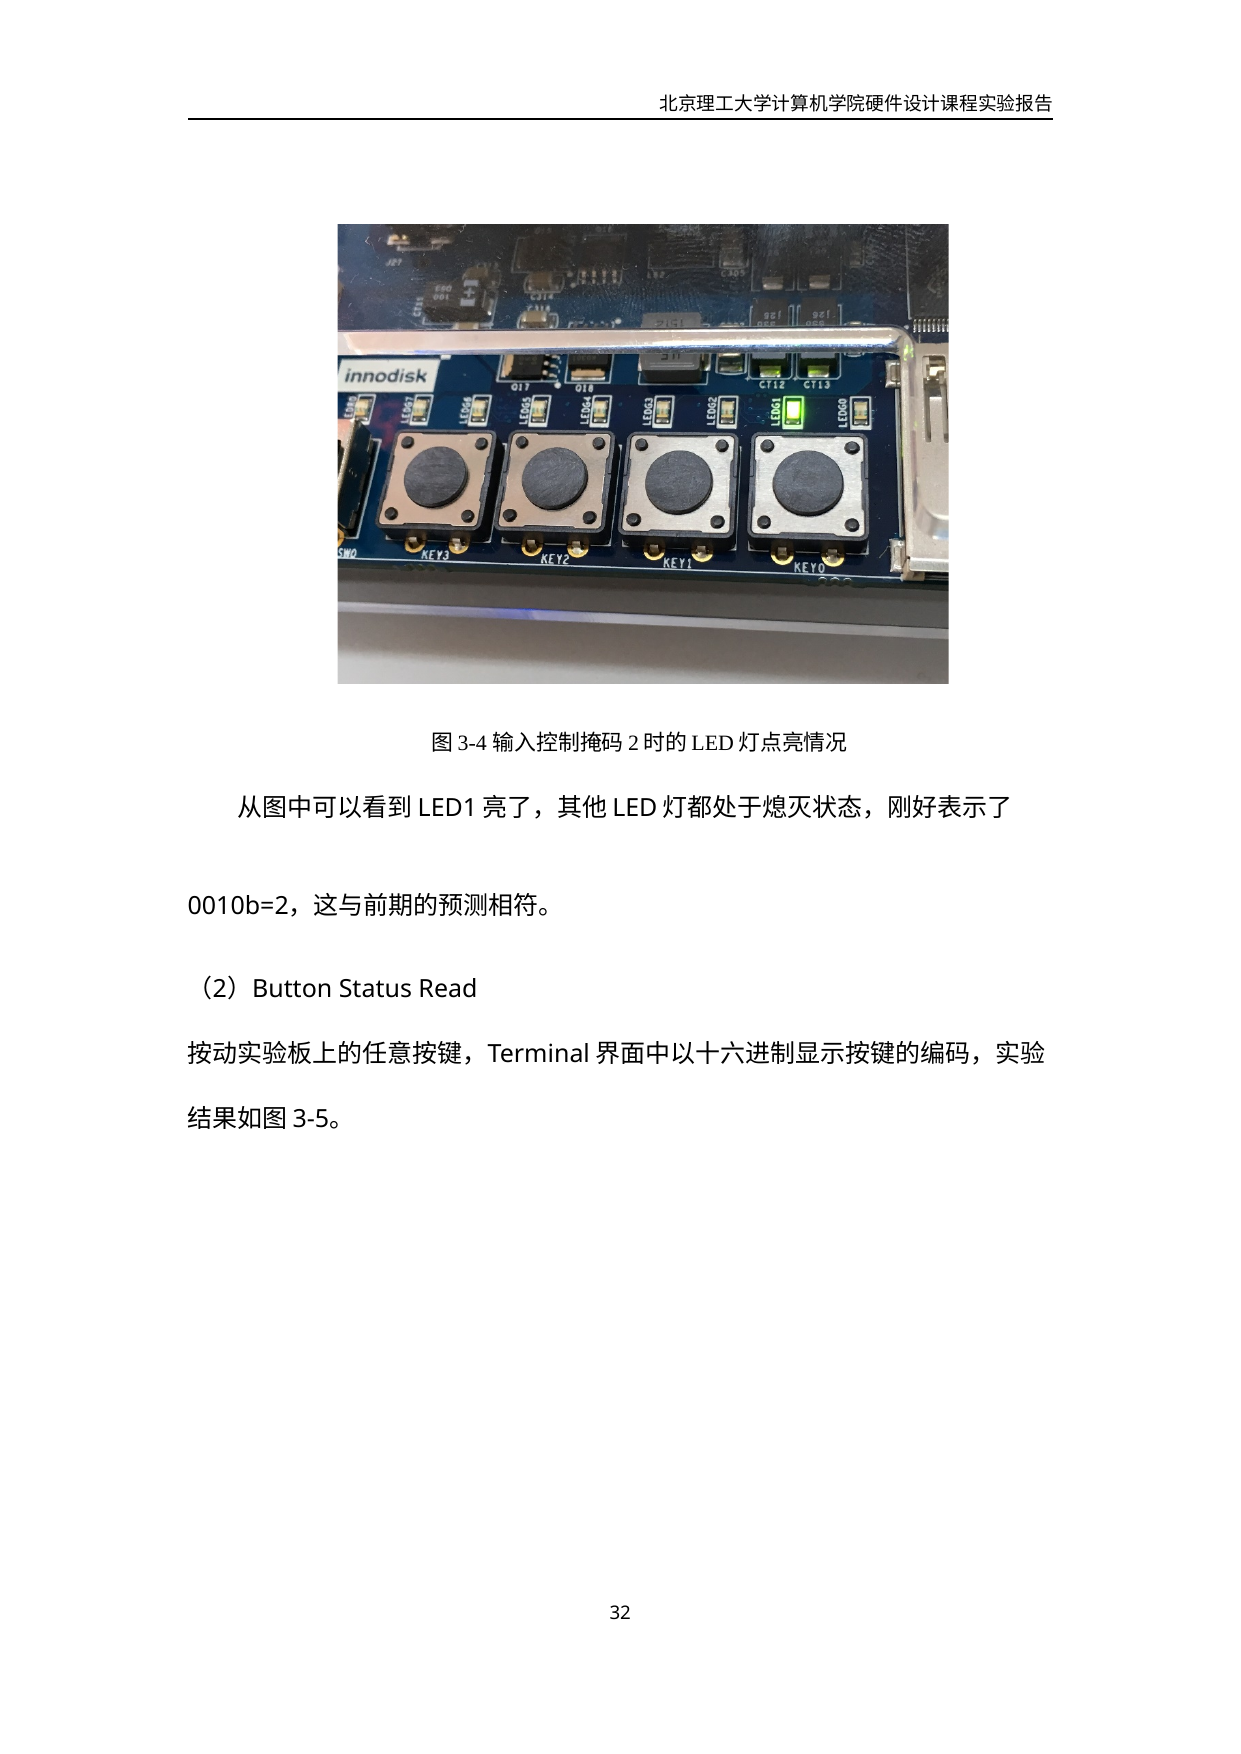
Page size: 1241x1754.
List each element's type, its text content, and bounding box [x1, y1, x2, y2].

text 按动实验板上的任意按键，Terminal界面中以十六进制显示按键的编码，实验结果如图3-5。 [187, 1019, 1053, 1149]
text 图3-4 输入控制掩码2时的LED灯点亮情况 [187, 725, 1053, 757]
picture [337, 224, 949, 684]
text 从图中可以看到LED1亮了，其他LED灯都处于熄灭状态，刚好表示了0010b=2，这与前期的预测相符。 [187, 773, 1053, 936]
text （2）Button Status Read [187, 954, 1053, 1019]
